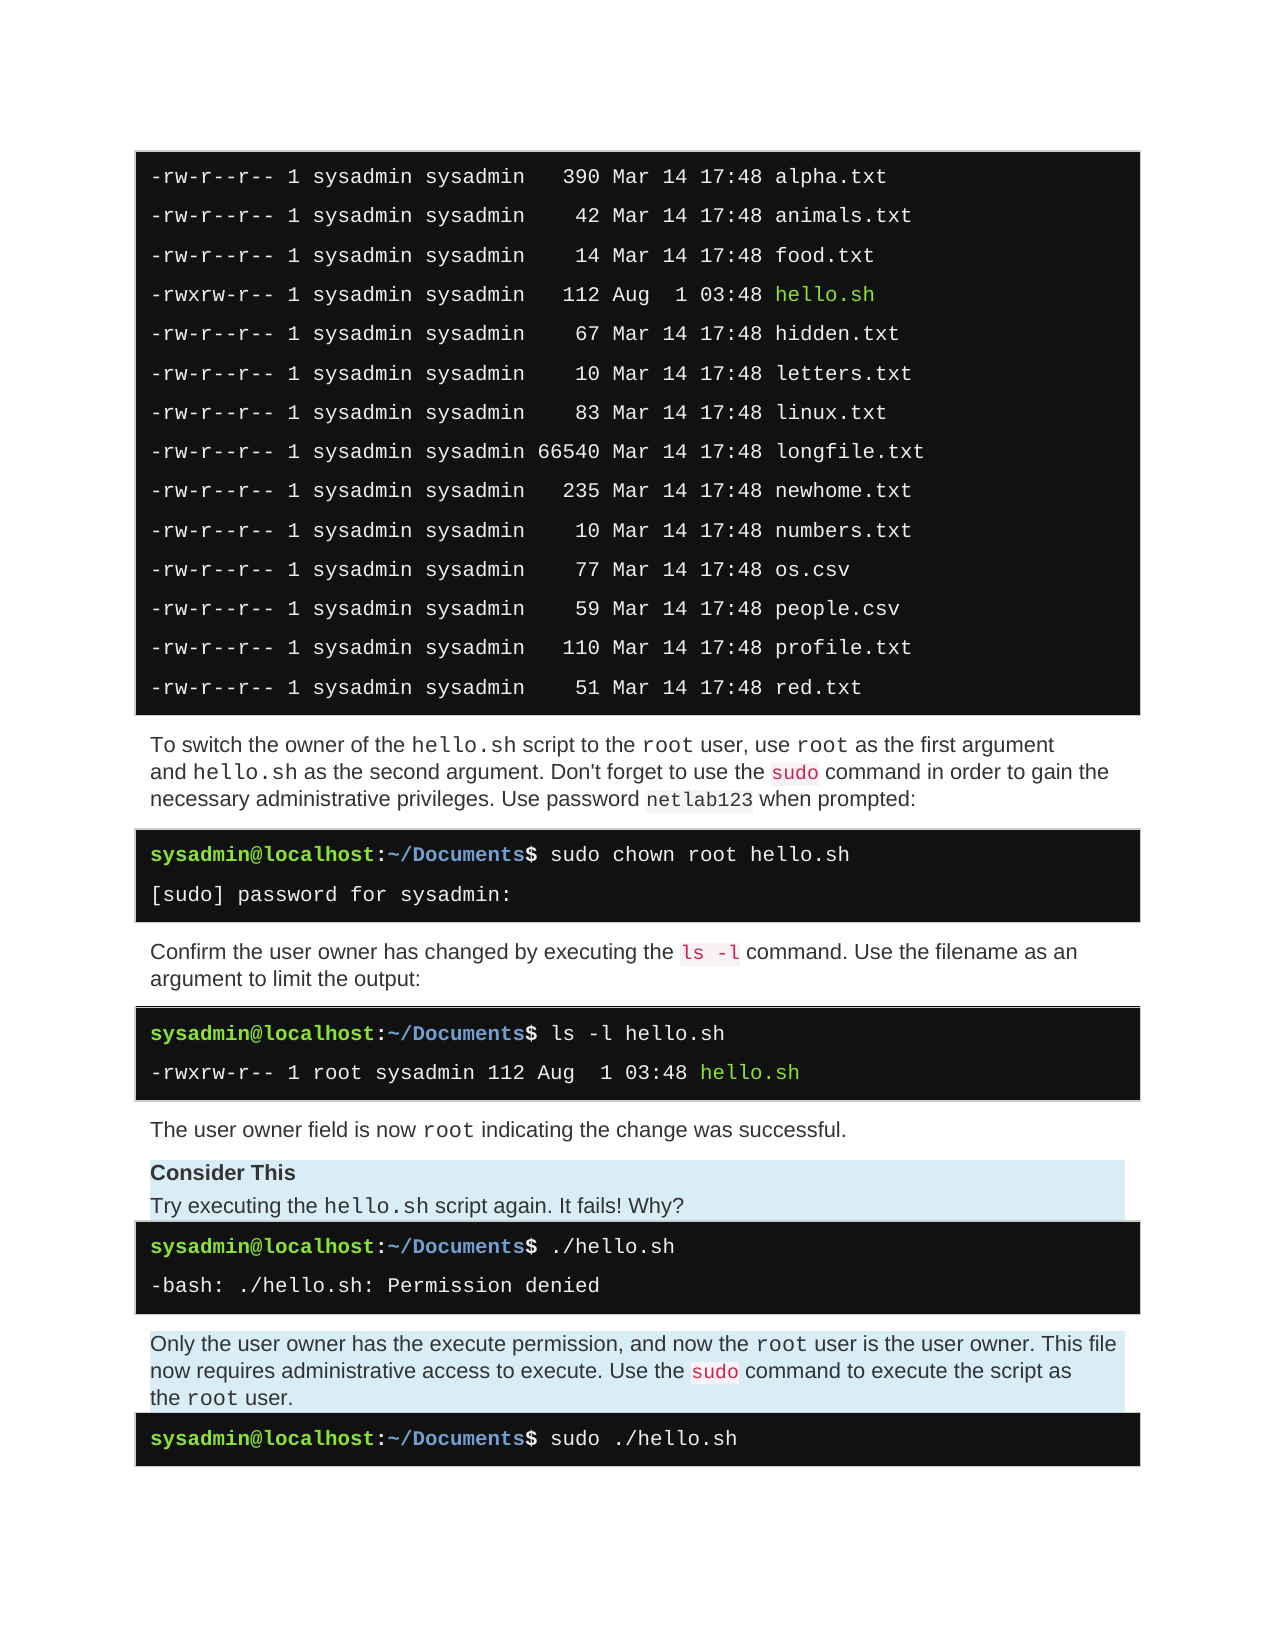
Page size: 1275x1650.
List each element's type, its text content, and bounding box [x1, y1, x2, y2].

text -rw-r--r-- 1 sysadmin sysadmin 390 Mar 14 17:48 alpha.txt [136, 152, 1140, 189]
text Try executing the hello.sh script again. It fails! Why? [150, 1193, 1125, 1220]
text -rw-r--r-- 1 sysadmin sysadmin 59 Mar 14 17:48 people.csv [136, 582, 1140, 621]
text -rw-r--r-- 1 sysadmin sysadmin 10 Mar 14 17:48 numbers.txt [136, 503, 1140, 543]
text -rw-r--r-- 1 sysadmin sysadmin 42 Mar 14 17:48 animals.txt [136, 189, 1140, 228]
text -rw-r--r-- 1 sysadmin sysadmin 14 Mar 14 17:48 food.txt [136, 228, 1140, 268]
text Confirm the user owner has changed by executing the ls -l command. Use the filename as an argument to limit the output: [150, 939, 1125, 991]
text sysadmin@localhost:~/Documents$ sudo ./hello.sh [136, 1413, 1140, 1466]
text The user owner field is now root indicating the change was successful. [150, 1117, 1125, 1144]
text sysadmin@localhost:~/Documents$ sudo chown root hello.sh [136, 830, 1140, 868]
text -rw-r--r-- 1 sysadmin sysadmin 110 Mar 14 17:48 profile.txt [136, 621, 1140, 661]
text -rw-r--r-- 1 sysadmin sysadmin 66540 Mar 14 17:48 longfile.txt [136, 425, 1140, 464]
text -rw-r--r-- 1 sysadmin sysadmin 67 Mar 14 17:48 hidden.txt [136, 307, 1140, 346]
text -rw-r--r-- 1 sysadmin sysadmin 83 Mar 14 17:48 linux.txt [136, 386, 1140, 425]
text Only the user owner has the execute permission, and now the root user is the user owner. This file now requires administrative access to execute. Use the sudo command to execute the script as the root user. [150, 1331, 1125, 1412]
text -bash: ./hello.sh: Permission denied [136, 1259, 1140, 1314]
text -rw-r--r-- 1 sysadmin sysadmin 51 Mar 14 17:48 red.txt [136, 661, 1140, 715]
text sysadmin@localhost:~/Documents$ ls -l hello.sh [136, 1008, 1140, 1046]
text sysadmin@localhost:~/Documents$ ./hello.sh [136, 1222, 1140, 1259]
text -rwxrw-r-- 1 root sysadmin 112 Aug 1 03:48 hello.sh [136, 1046, 1140, 1100]
text -rw-r--r-- 1 sysadmin sysadmin 235 Mar 14 17:48 newhome.txt [136, 464, 1140, 503]
text [sudo] password for sysadmin: [136, 868, 1140, 922]
text -rw-r--r-- 1 sysadmin sysadmin 77 Mar 14 17:48 os.csv [136, 543, 1140, 582]
text To switch the owner of the hello.sh script to the root user, use root as the first argument and hello.sh as the second argument. Don't forget to use the sudo command in order to gain the necessary administrative privileges. Use password netlab123 when prompted: [150, 732, 1125, 813]
text -rwxrw-r-- 1 sysadmin sysadmin 112 Aug 1 03:48 hello.sh [136, 268, 1140, 307]
text -rw-r--r-- 1 sysadmin sysadmin 10 Mar 14 17:48 letters.txt [136, 346, 1140, 386]
text Consider This [150, 1160, 1125, 1185]
